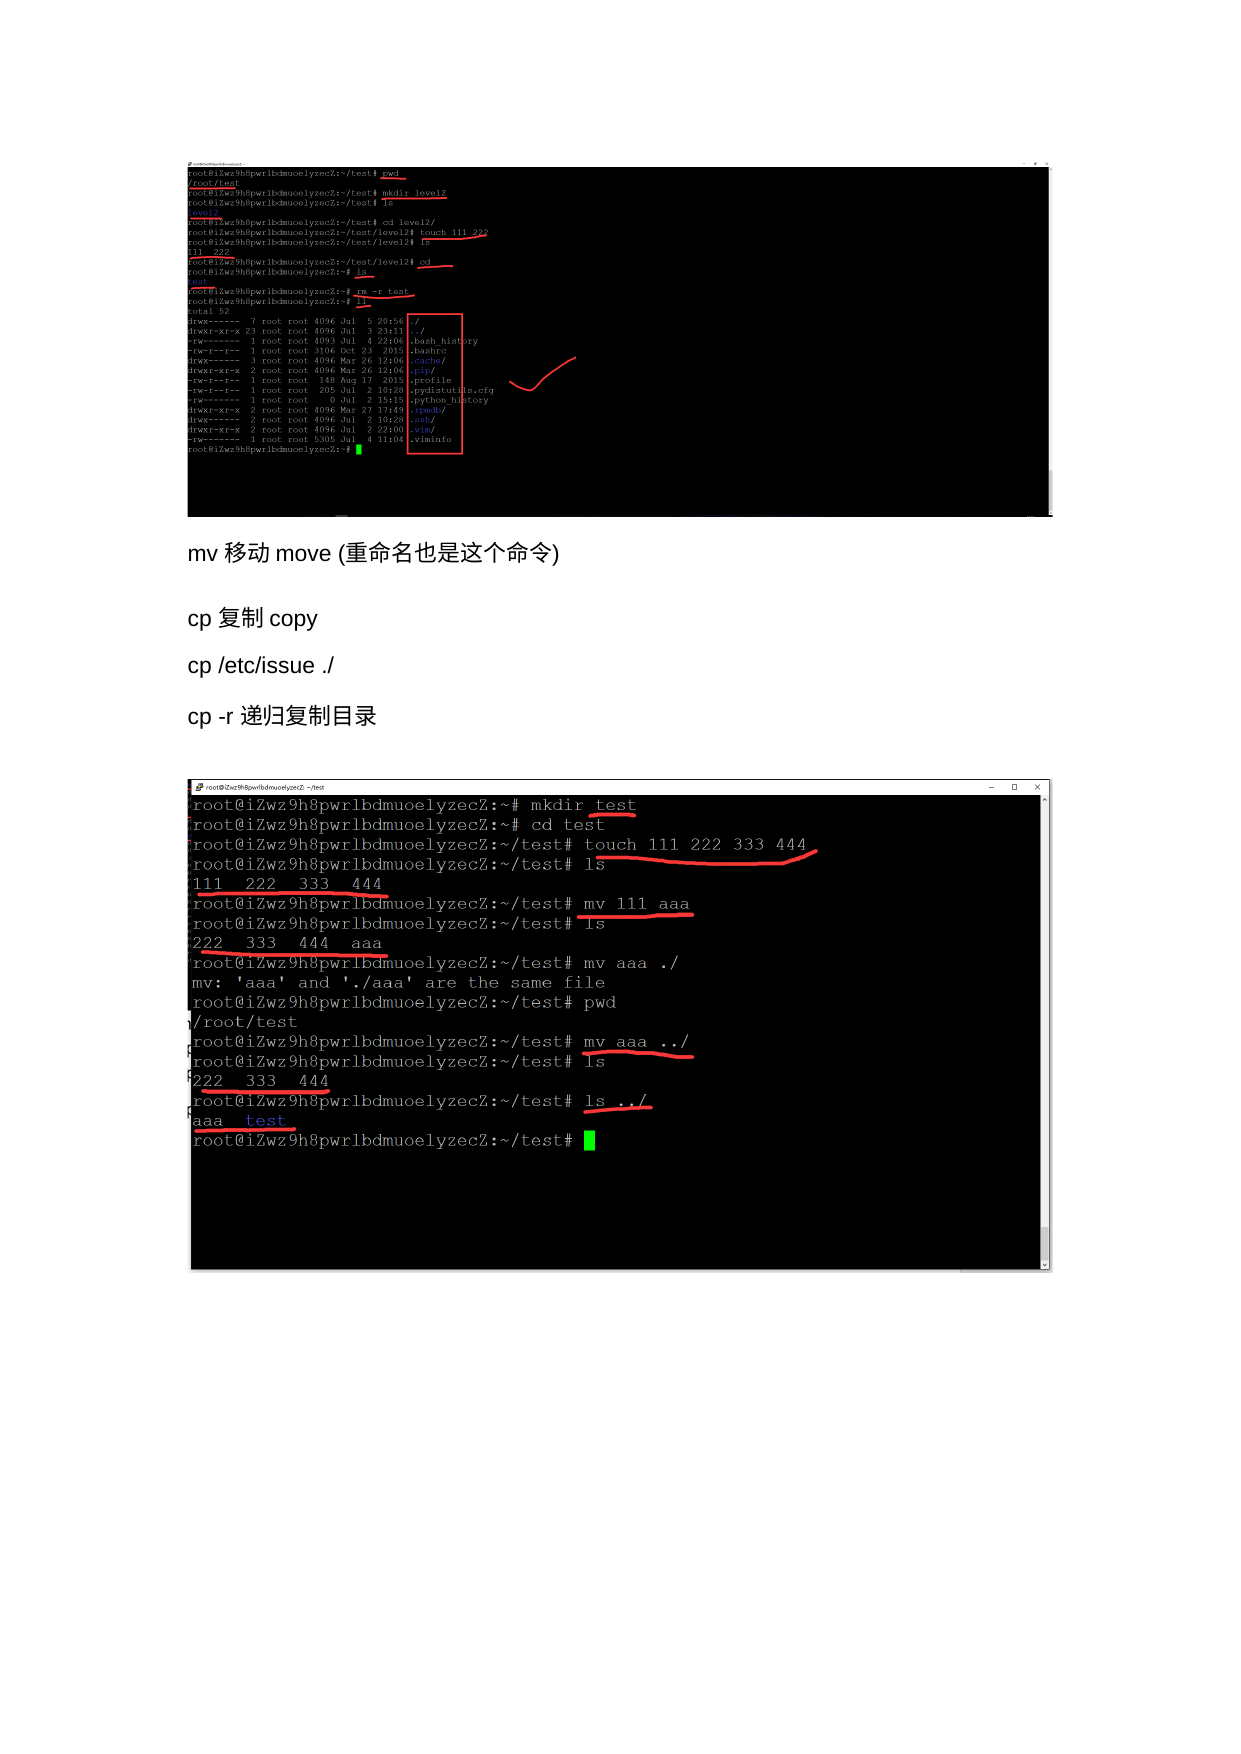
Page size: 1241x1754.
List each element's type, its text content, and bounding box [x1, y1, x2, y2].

picture [187, 779, 1053, 1273]
picture [187, 162, 1053, 517]
text mv 移动 move (重命名也是这个命令) [187, 519, 1053, 584]
text cp /etc/issue ./ [187, 649, 1053, 682]
text cp -r 递归复制⽬录 [187, 682, 1053, 747]
text cp 复制 copy [187, 584, 1053, 649]
